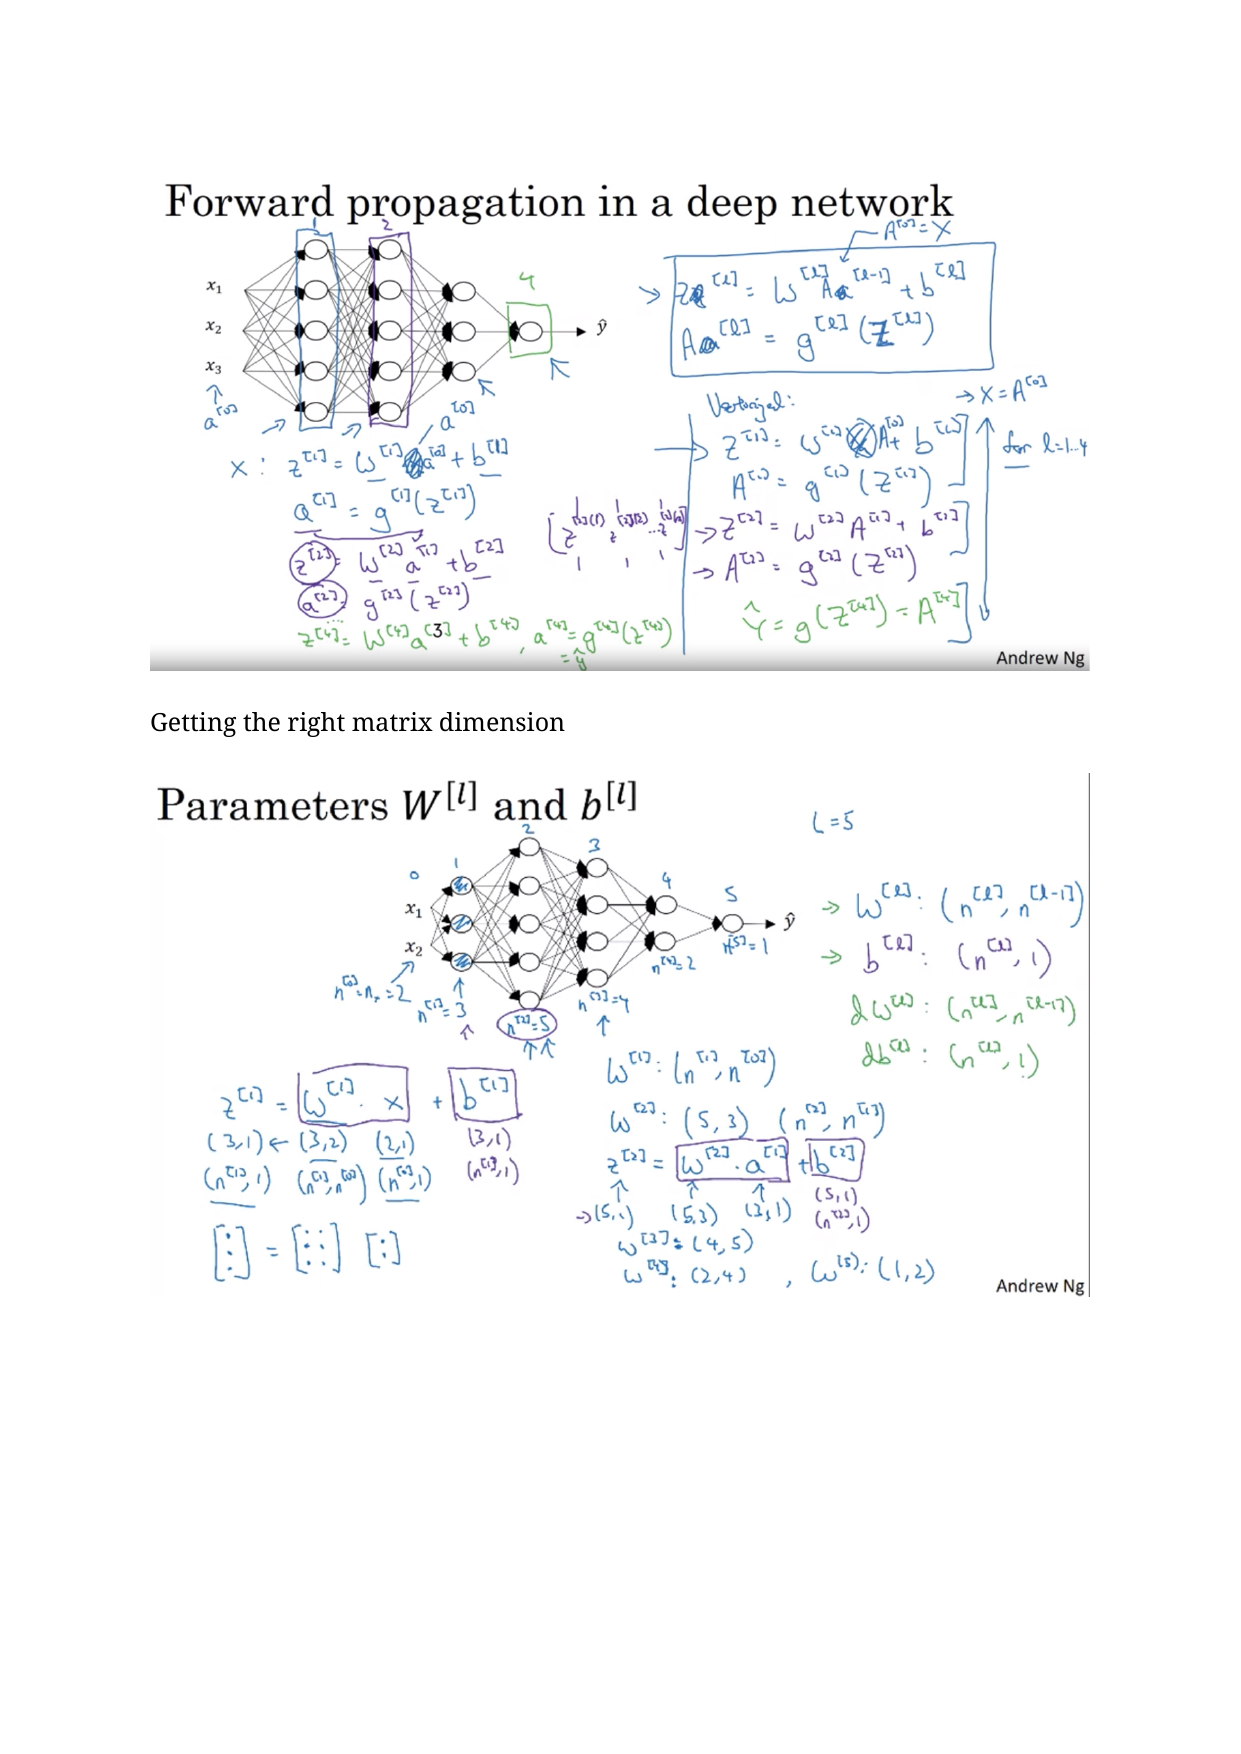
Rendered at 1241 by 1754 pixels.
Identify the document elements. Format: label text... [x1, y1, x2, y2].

picture [150, 773, 1090, 1297]
picture [150, 150, 1090, 671]
text Getting the right matrix dimension [150, 705, 1090, 739]
